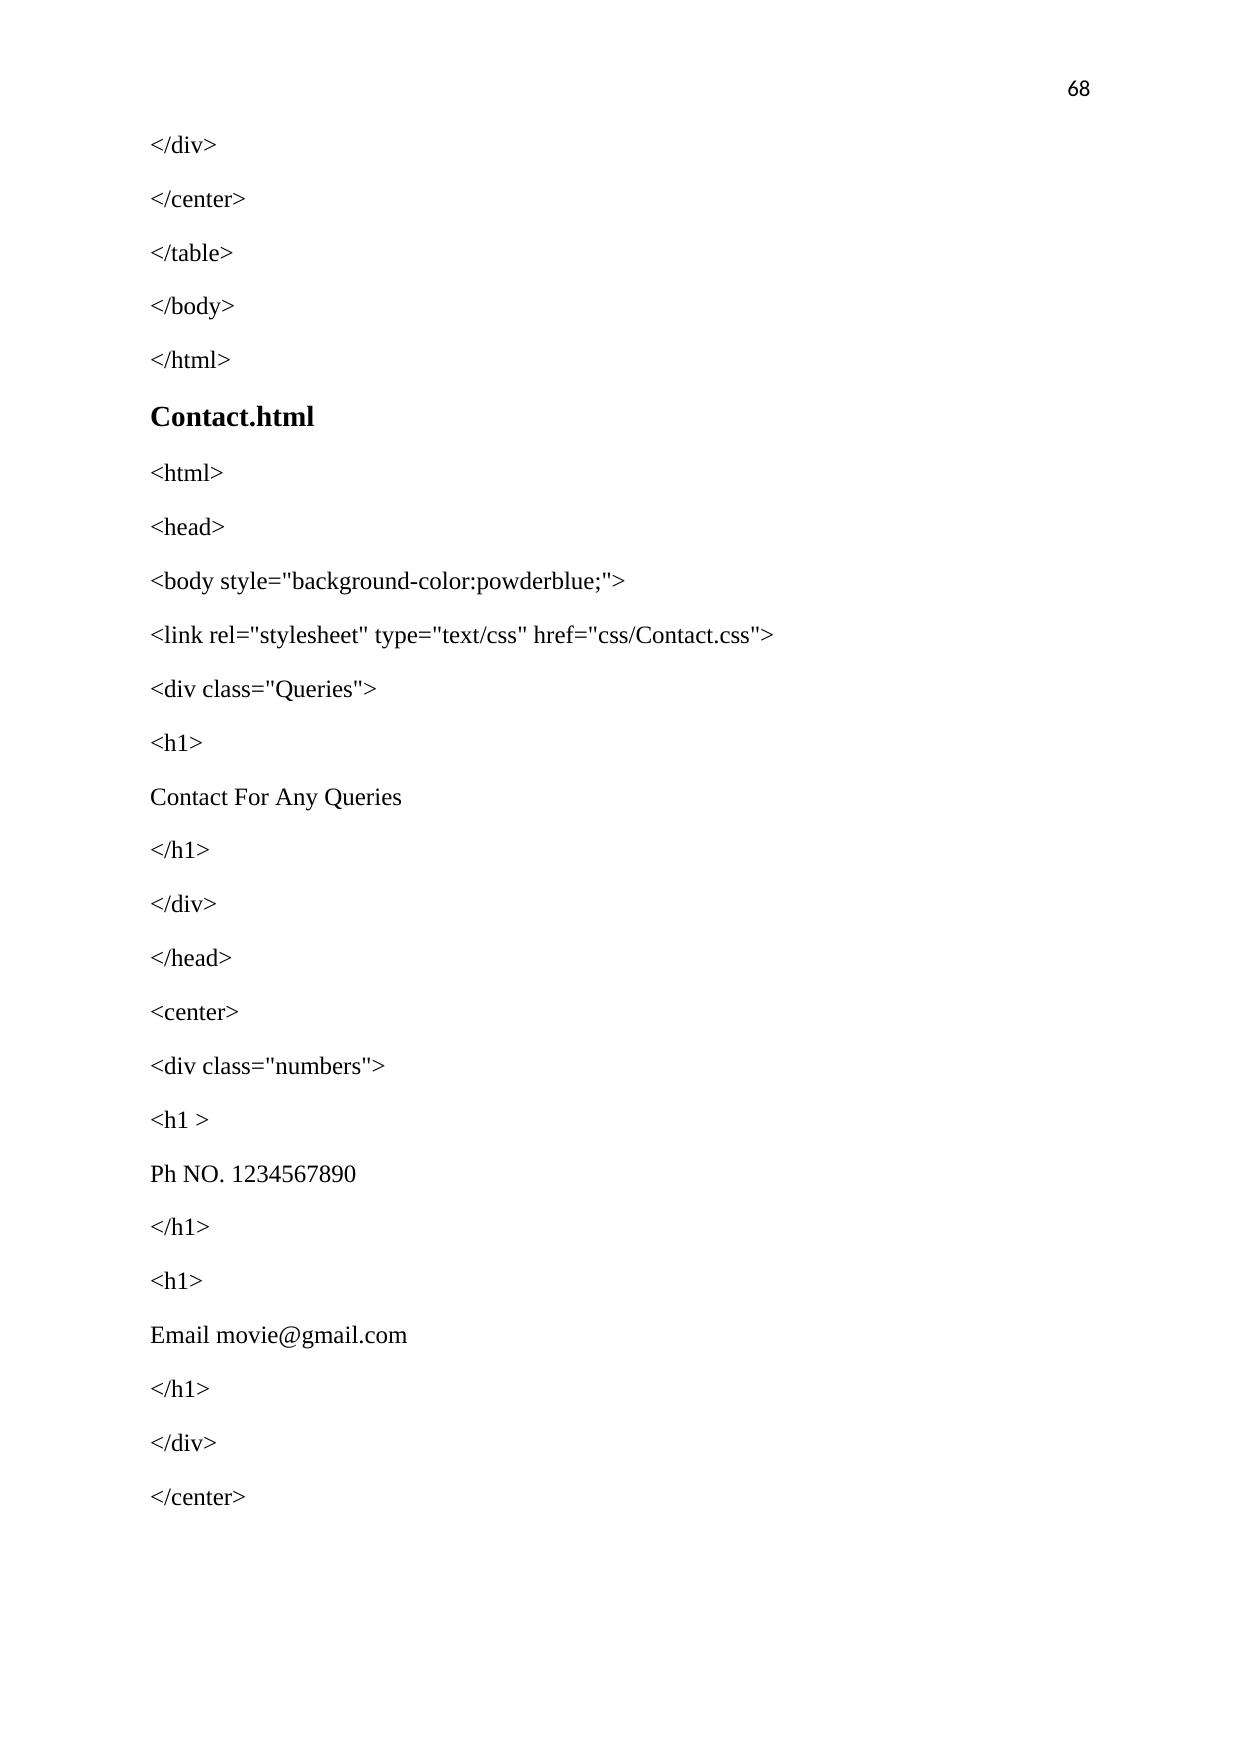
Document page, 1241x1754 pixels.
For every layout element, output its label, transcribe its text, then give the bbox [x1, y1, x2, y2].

text Contact For Any Queries [150, 782, 1090, 810]
text </center> [150, 1482, 1090, 1511]
text <center> [150, 997, 1090, 1026]
text </div> [150, 889, 1090, 918]
text <head> [150, 512, 1090, 541]
text Email movie@gmail.com [150, 1320, 1090, 1349]
text </div> [150, 130, 1090, 159]
text <div class="Queries"> [150, 674, 1090, 703]
text </h1> [150, 1212, 1090, 1241]
text Contact.html [150, 399, 1090, 433]
text <h1 > [150, 1105, 1090, 1133]
text <body style="background-color:powderblue;"> [150, 566, 1090, 595]
text <html> [150, 458, 1090, 487]
text </html> [150, 345, 1090, 374]
text Ph NO. 1234567890 [150, 1159, 1090, 1187]
text <link rel="stylesheet" type="text/css" href="css/Contact.css"> [150, 620, 1090, 649]
text </div> [150, 1428, 1090, 1457]
text </h1> [150, 1374, 1090, 1403]
text <h1> [150, 1266, 1090, 1295]
text </body> [150, 291, 1090, 320]
text </head> [150, 943, 1090, 972]
text <div class="numbers"> [150, 1051, 1090, 1080]
text </center> [150, 184, 1090, 212]
text <h1> [150, 728, 1090, 757]
text </h1> [150, 836, 1090, 864]
text </table> [150, 238, 1090, 266]
